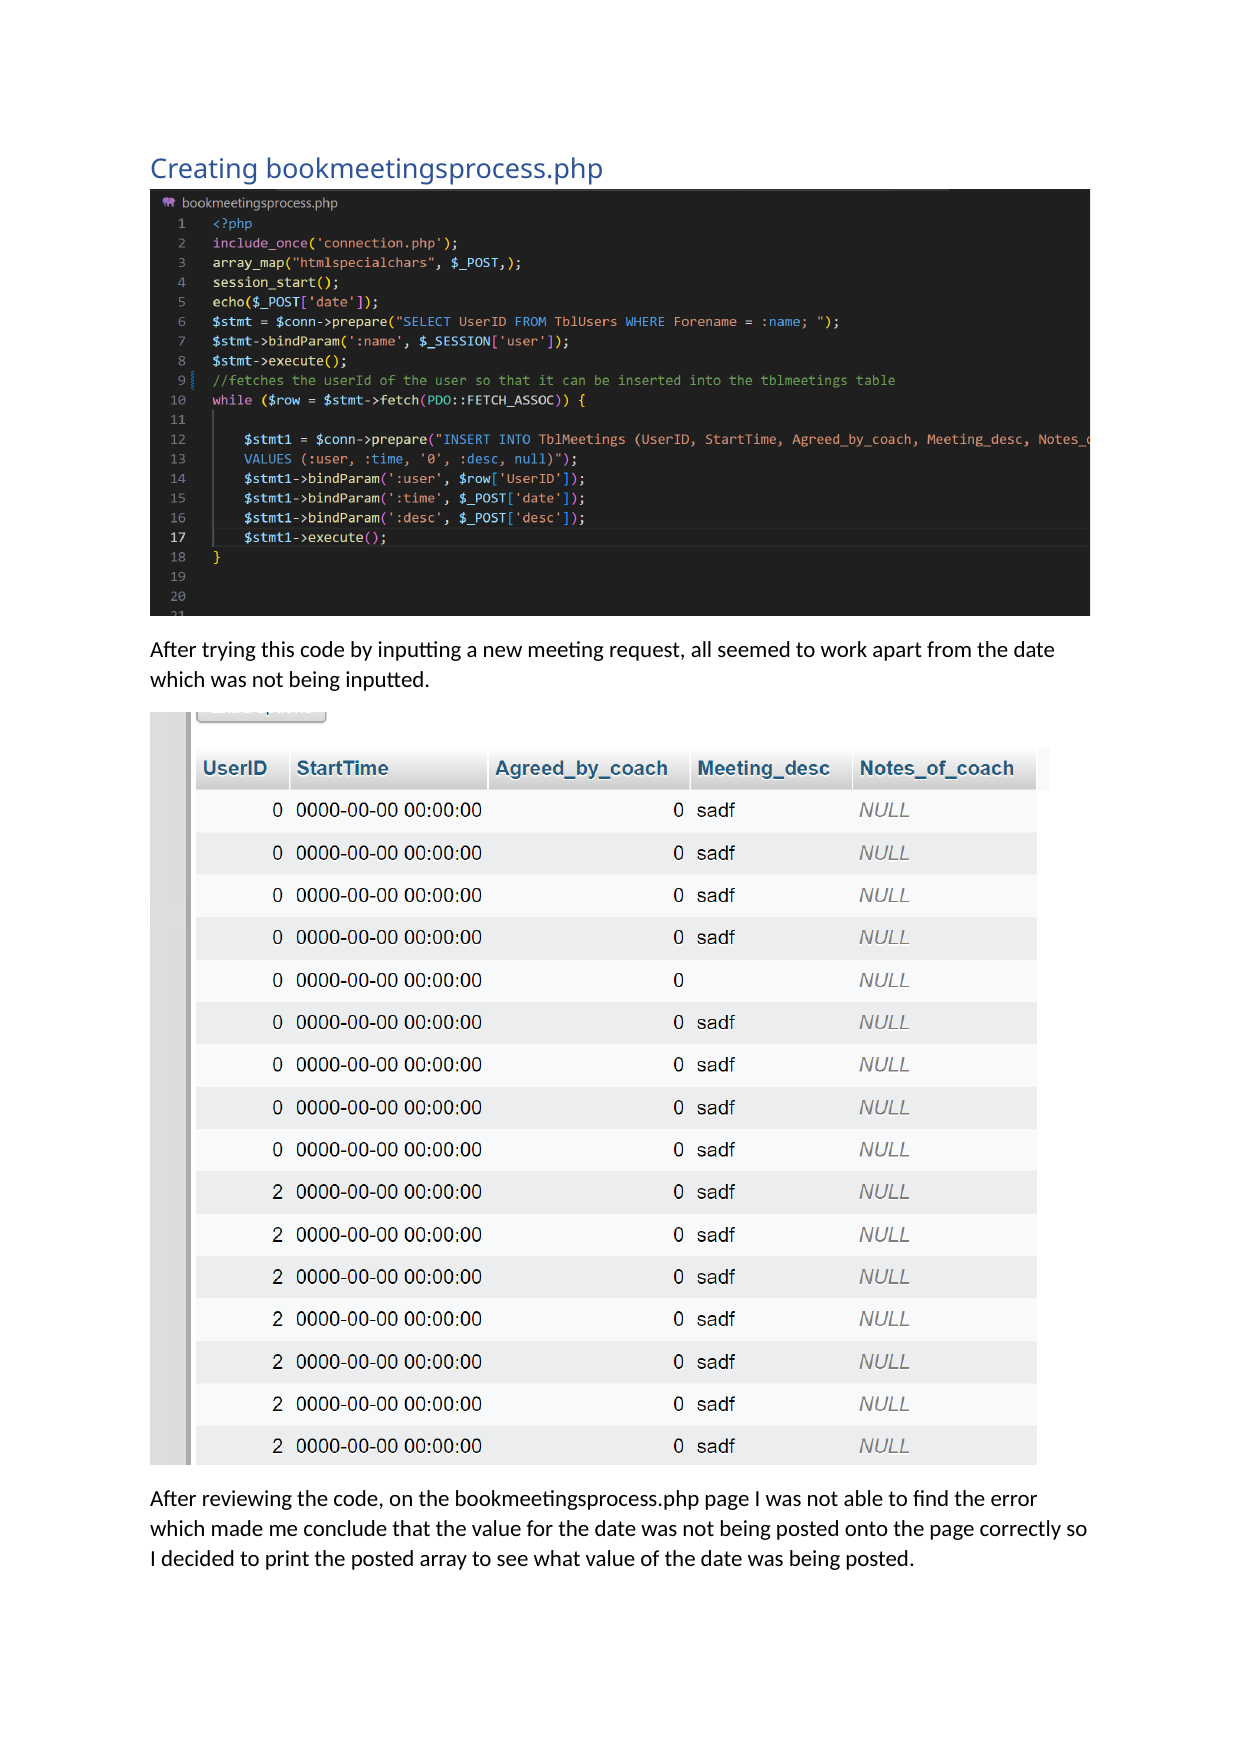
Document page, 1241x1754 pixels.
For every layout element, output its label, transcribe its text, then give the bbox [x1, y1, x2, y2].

text After trying this code by inputting a new meeting request, all seemed to work apart from the date which was not being inputted. [150, 635, 1090, 693]
text After reviewing the code, on the bookmeetingsprocess.php page I was not able to find the error which made me conclude that the value for the date was not being posted onto the page correctly so I decided to print the posted array to see what value of the date was being posted. [150, 1484, 1090, 1572]
subtitle Creating bookmeetingsprocess.php [150, 150, 1090, 187]
picture [150, 189, 1091, 616]
picture [150, 712, 1091, 1465]
